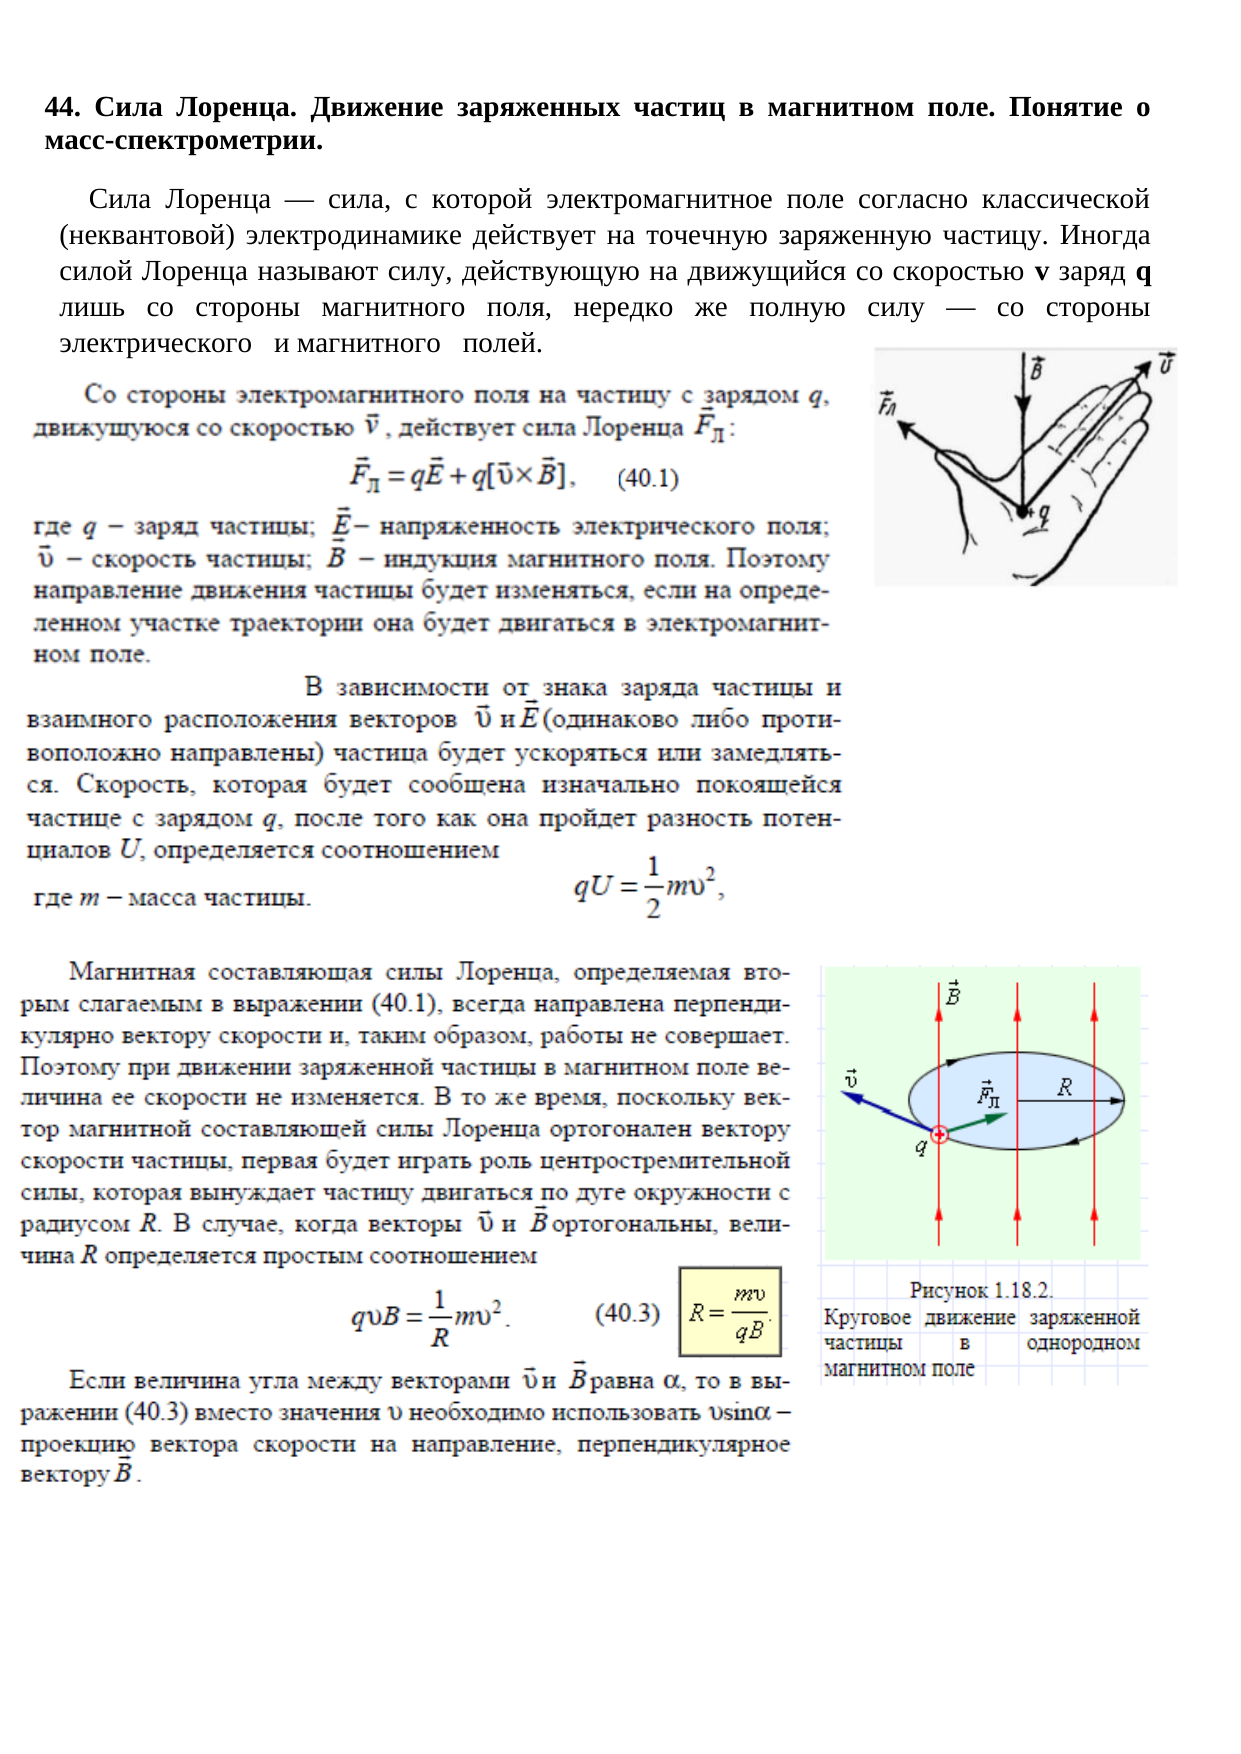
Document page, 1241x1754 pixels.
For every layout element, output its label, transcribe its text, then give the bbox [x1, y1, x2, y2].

picture [0, 375, 850, 940]
text Сила Лоренца — сила, с которой электромагнитное поле согласно классической (неквантовой) электродинамике действует на точечную заряженную частицу. Иногда силой Лоренца называют силу, действующую на движущийся со скоростью v заряд q лишь со стороны магнитного поля, нередко же полную силу — со стороны электрического и магнитного полей. [59, 181, 1152, 359]
picture [868, 340, 1216, 593]
text 44. Сила Лоренца. Движение заряженных частиц в магнитном поле. Понятие о масс-спектрометрии. [44, 89, 1152, 156]
picture [7, 955, 1162, 1492]
